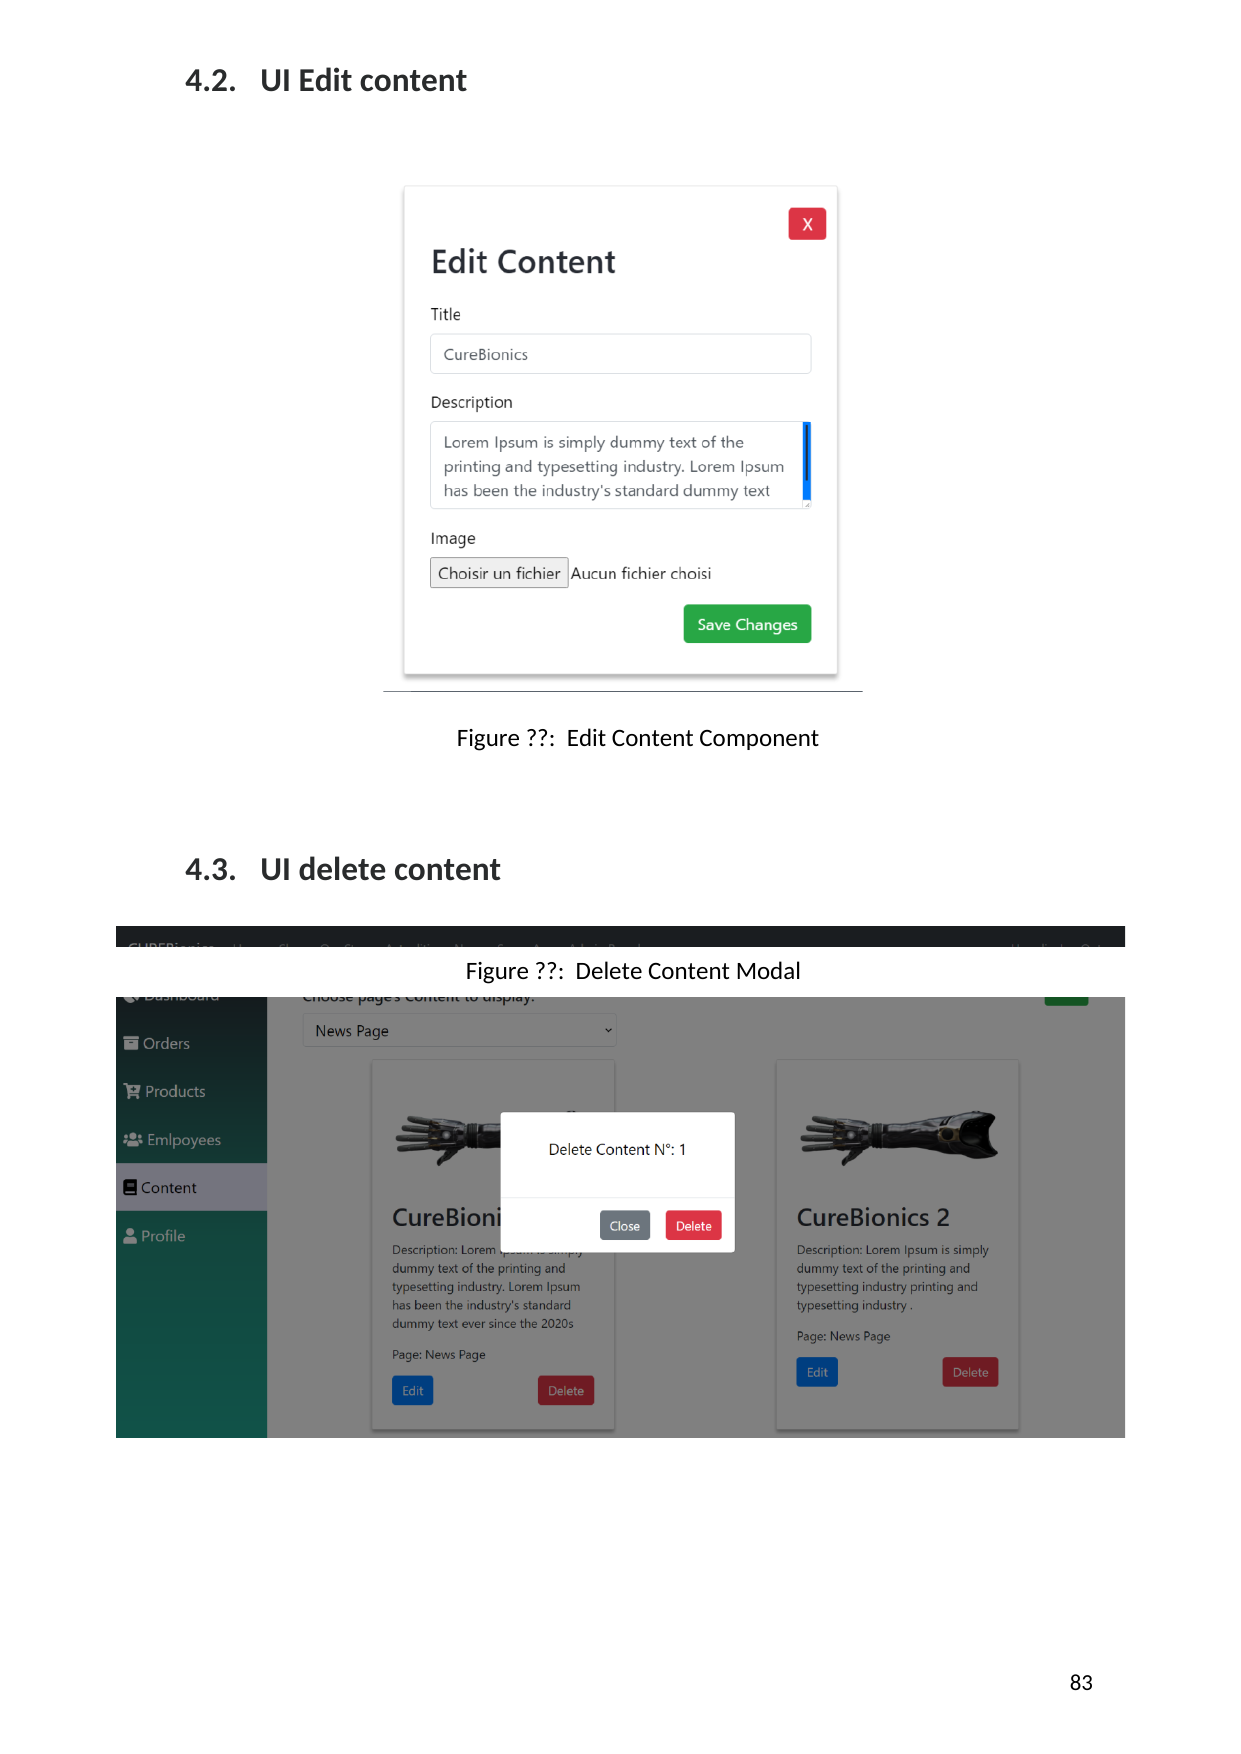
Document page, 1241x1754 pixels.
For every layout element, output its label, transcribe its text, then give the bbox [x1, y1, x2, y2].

picture [116, 997, 1125, 1438]
picture [383, 170, 863, 692]
subtitle UI delete content [185, 848, 1093, 889]
subtitle UI Edit content [185, 59, 1093, 100]
picture [116, 926, 1125, 947]
